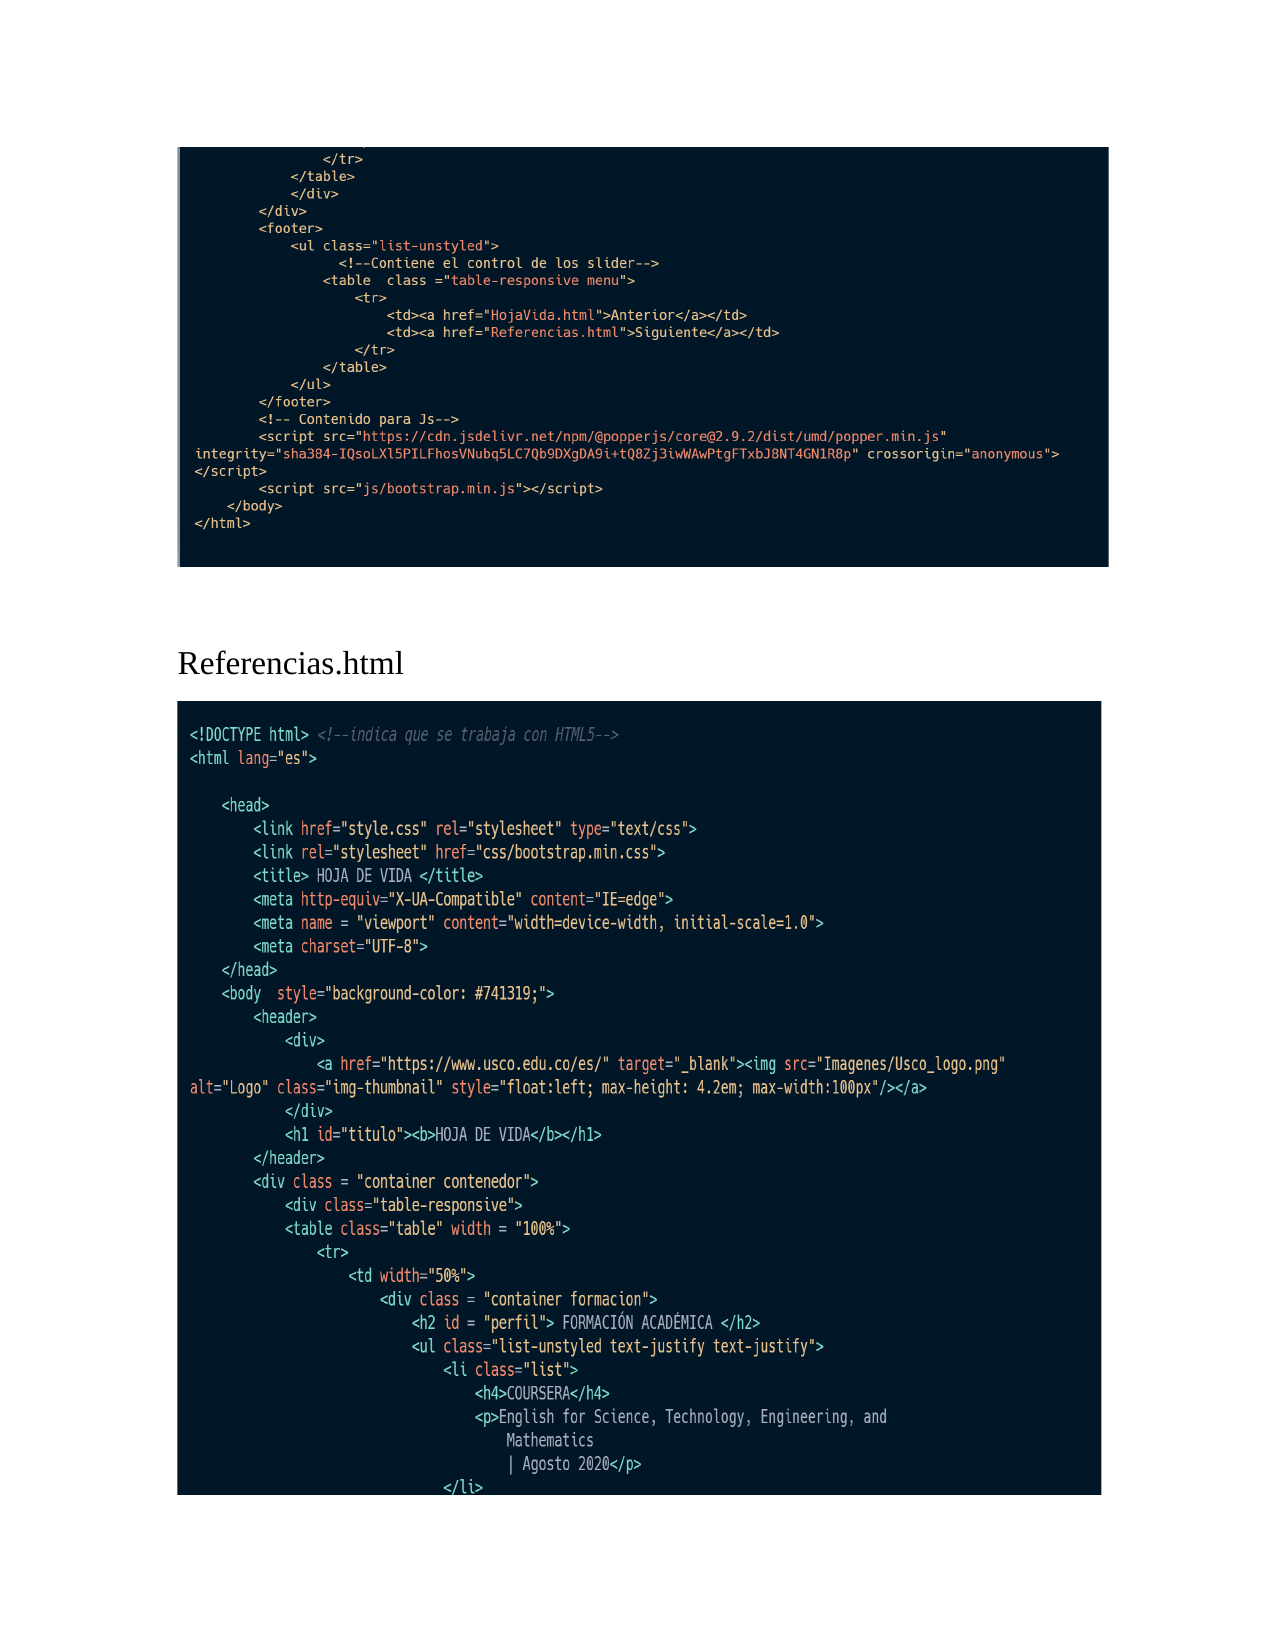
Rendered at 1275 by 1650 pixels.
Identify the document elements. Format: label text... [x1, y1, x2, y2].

text Referencias.html [177, 643, 1098, 682]
picture [177, 701, 1102, 1495]
picture [177, 147, 1109, 567]
